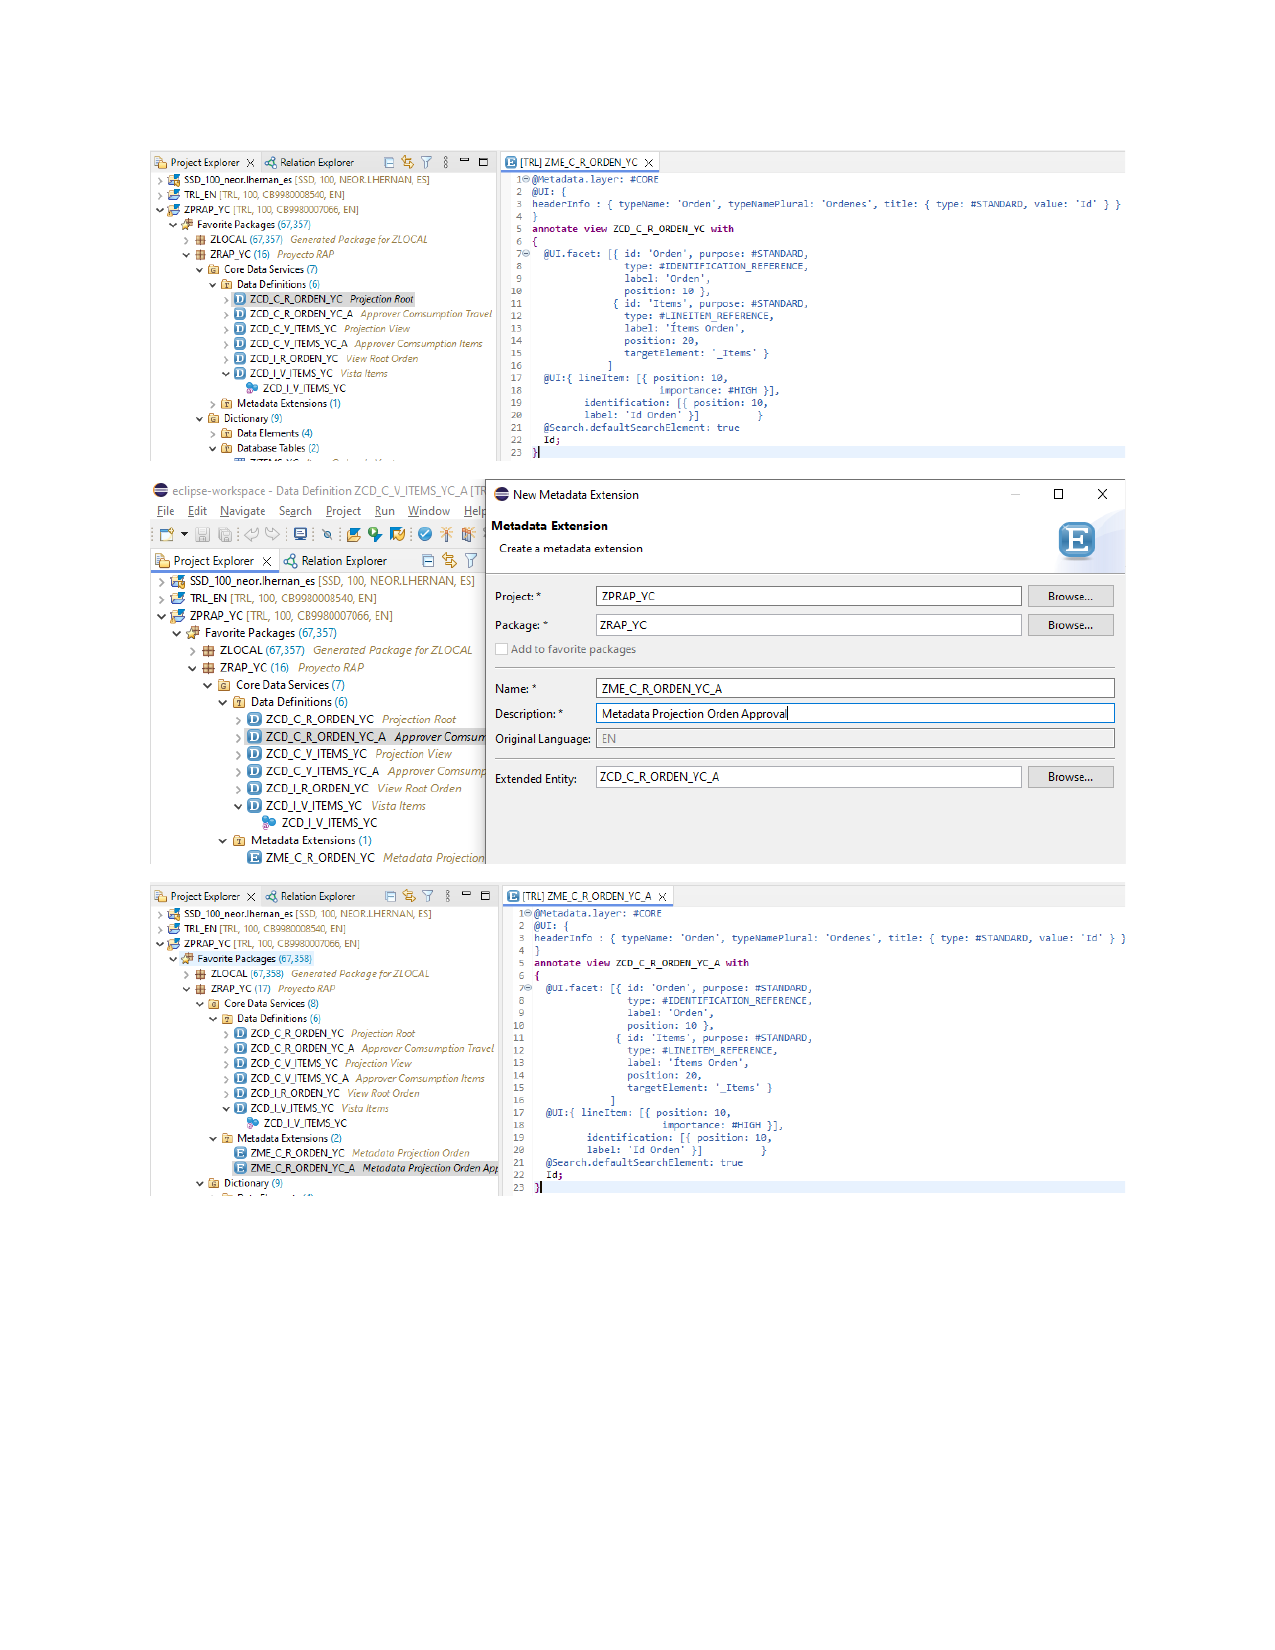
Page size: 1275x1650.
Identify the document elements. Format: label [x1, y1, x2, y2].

picture [150, 882, 1125, 1196]
picture [150, 479, 1125, 864]
picture [150, 150, 1125, 461]
